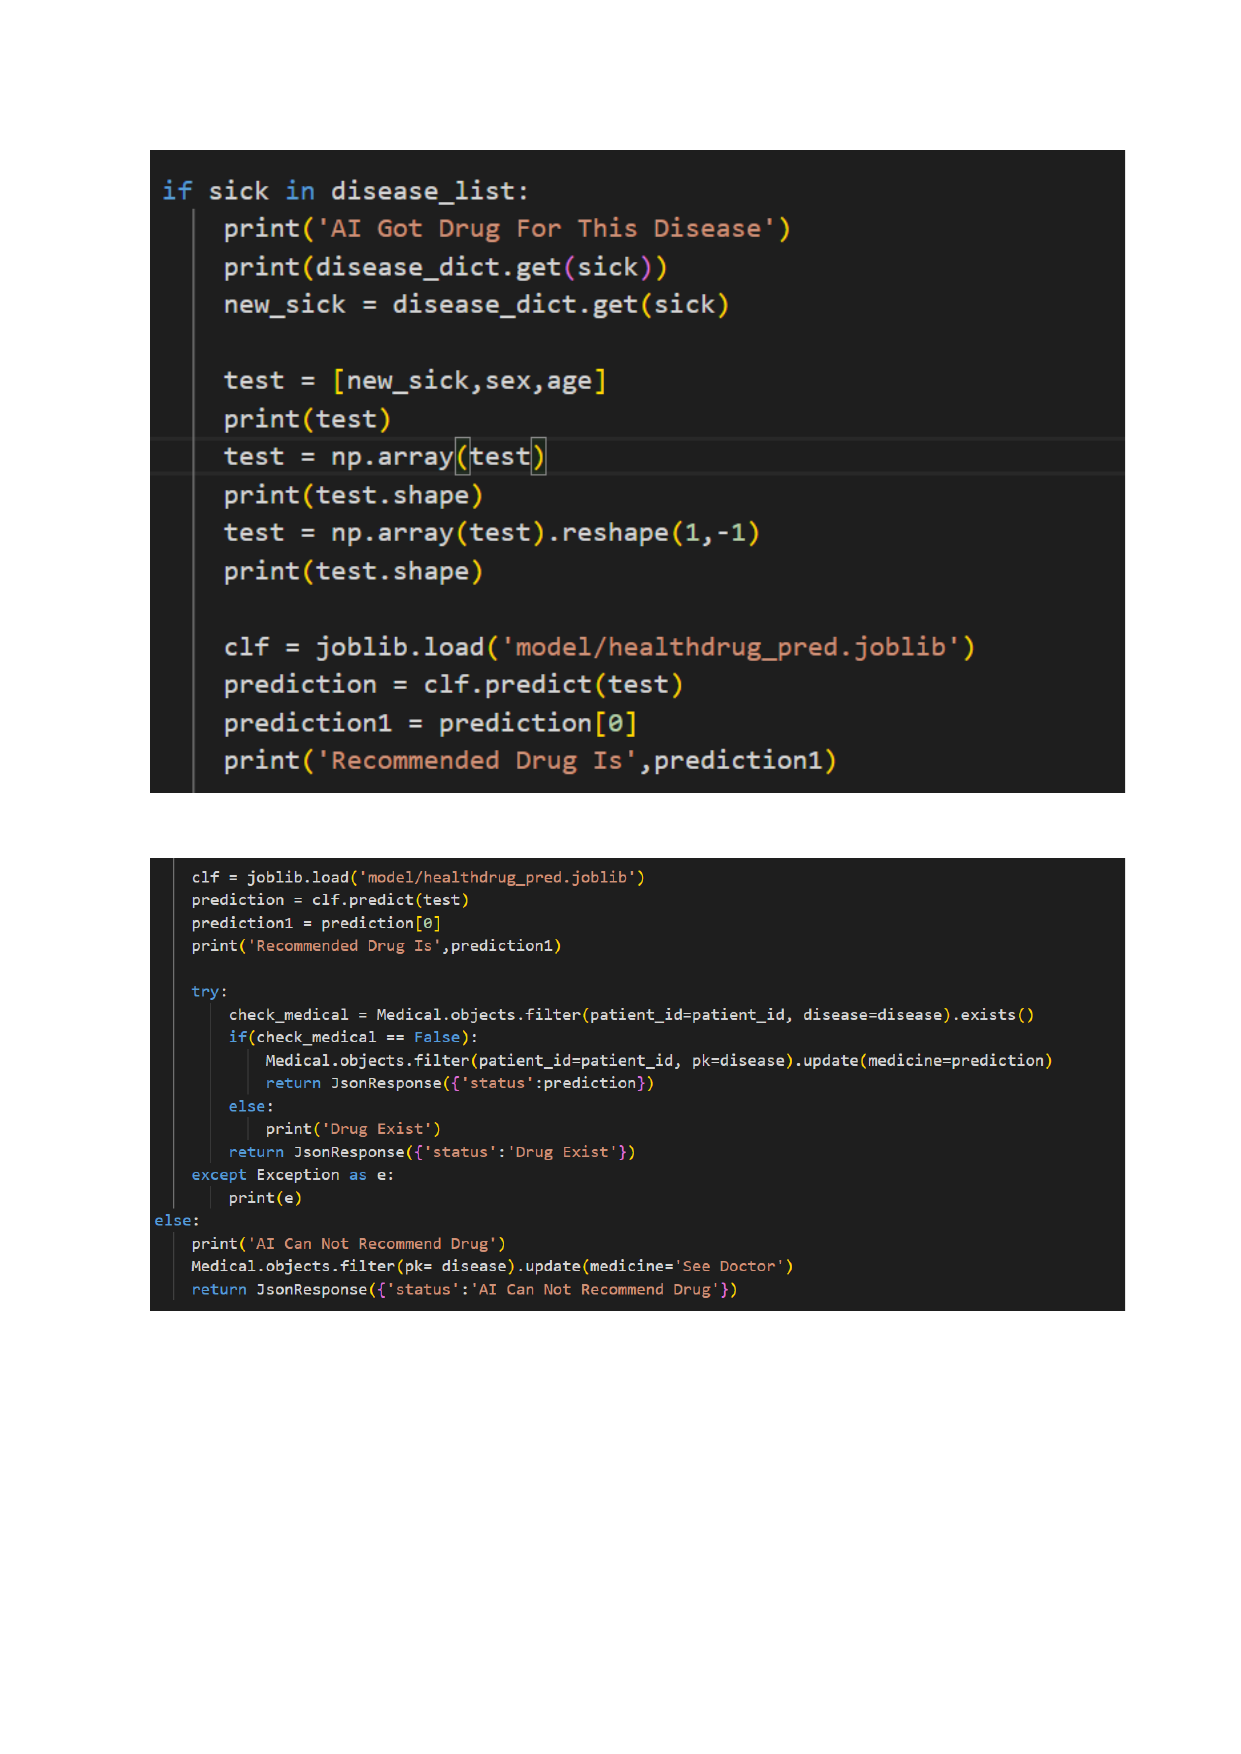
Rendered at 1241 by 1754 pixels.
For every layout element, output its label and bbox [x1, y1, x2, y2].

picture [150, 150, 1125, 793]
picture [150, 858, 1125, 1311]
